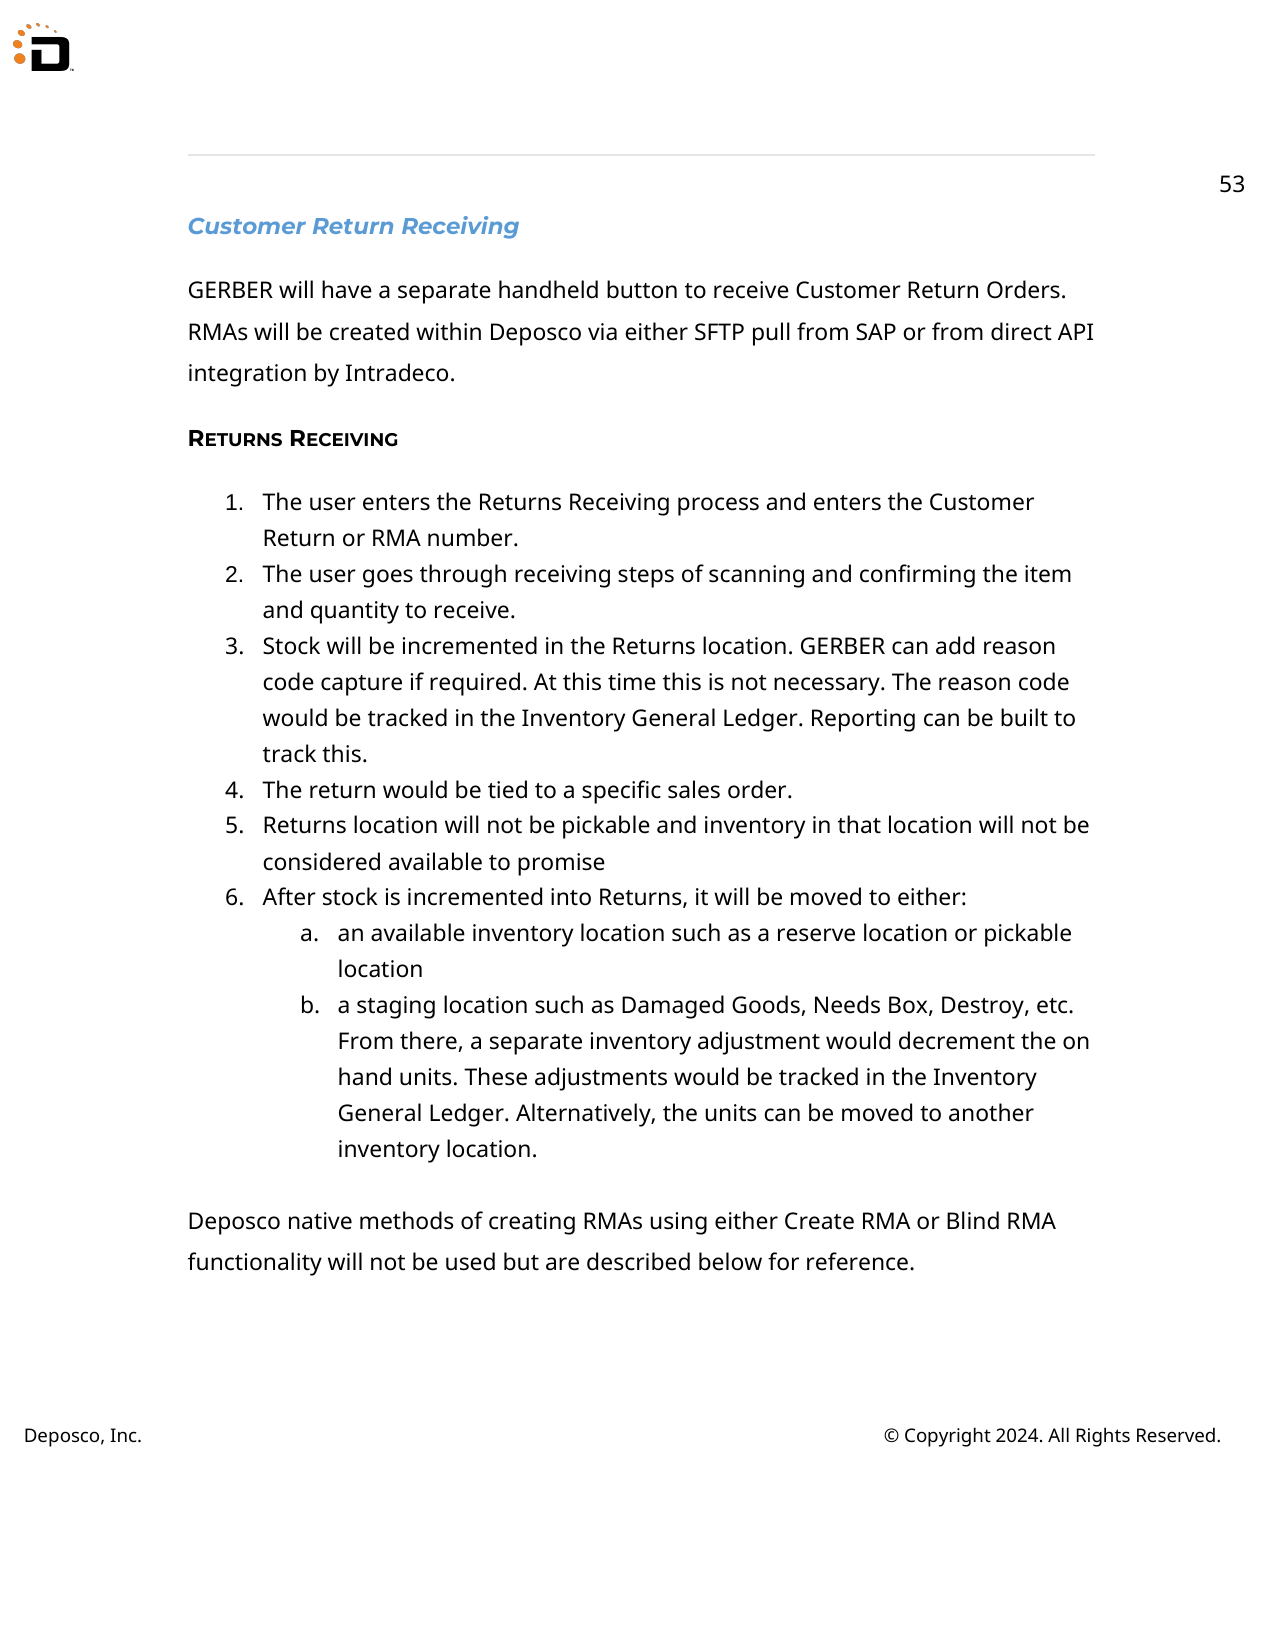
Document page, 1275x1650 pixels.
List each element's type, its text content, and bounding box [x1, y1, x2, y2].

list The return would be tied to a specific sales order. [225, 773, 1095, 805]
list an available inventory location such as a reserve location or pickable location [300, 917, 1095, 984]
list The user enters the Returns Receiving process and enters the Customer Return or RMA number. [225, 486, 1095, 553]
subtitle Customer Return Receiving [187, 212, 1095, 240]
list Stock will be incremented in the Returns location. GERBER can add reason code capture if required. At this time this is not necessary. The reason code would be tracked in the Inventory General Ledger. Reporting can be built to track this. [225, 630, 1095, 769]
list After stock is incremented into Returns, it will be moved to either: [225, 881, 1095, 913]
list The user goes through receiving steps of scanning and confirming the item and quantity to receive. [225, 558, 1095, 625]
list a staging location such as Damaged Goods, Needs Box, Destroy, etc. From there, a separate inventory adjustment would decrement the on hand units. These adjustments would be tracked in the Inventory General Ledger. Alternatively, the units can be moved to another inventory location. [300, 989, 1095, 1164]
picture [13, 23, 74, 71]
text Returns Receiving [187, 424, 1095, 452]
list Returns location will not be pickable and inventory in that location will not be considered available to promise [225, 809, 1095, 877]
text Deposco native methods of creating RMAs using either Create RMA or Blind RMA functionality will not be used but are described below for reference. [187, 1205, 1095, 1278]
text GERBER will have a separate handheld button to receive Customer Return Orders. RMAs will be created within Deposco via either SFTP pull from SAP or from direct API integration by Intradeco. [187, 274, 1095, 389]
